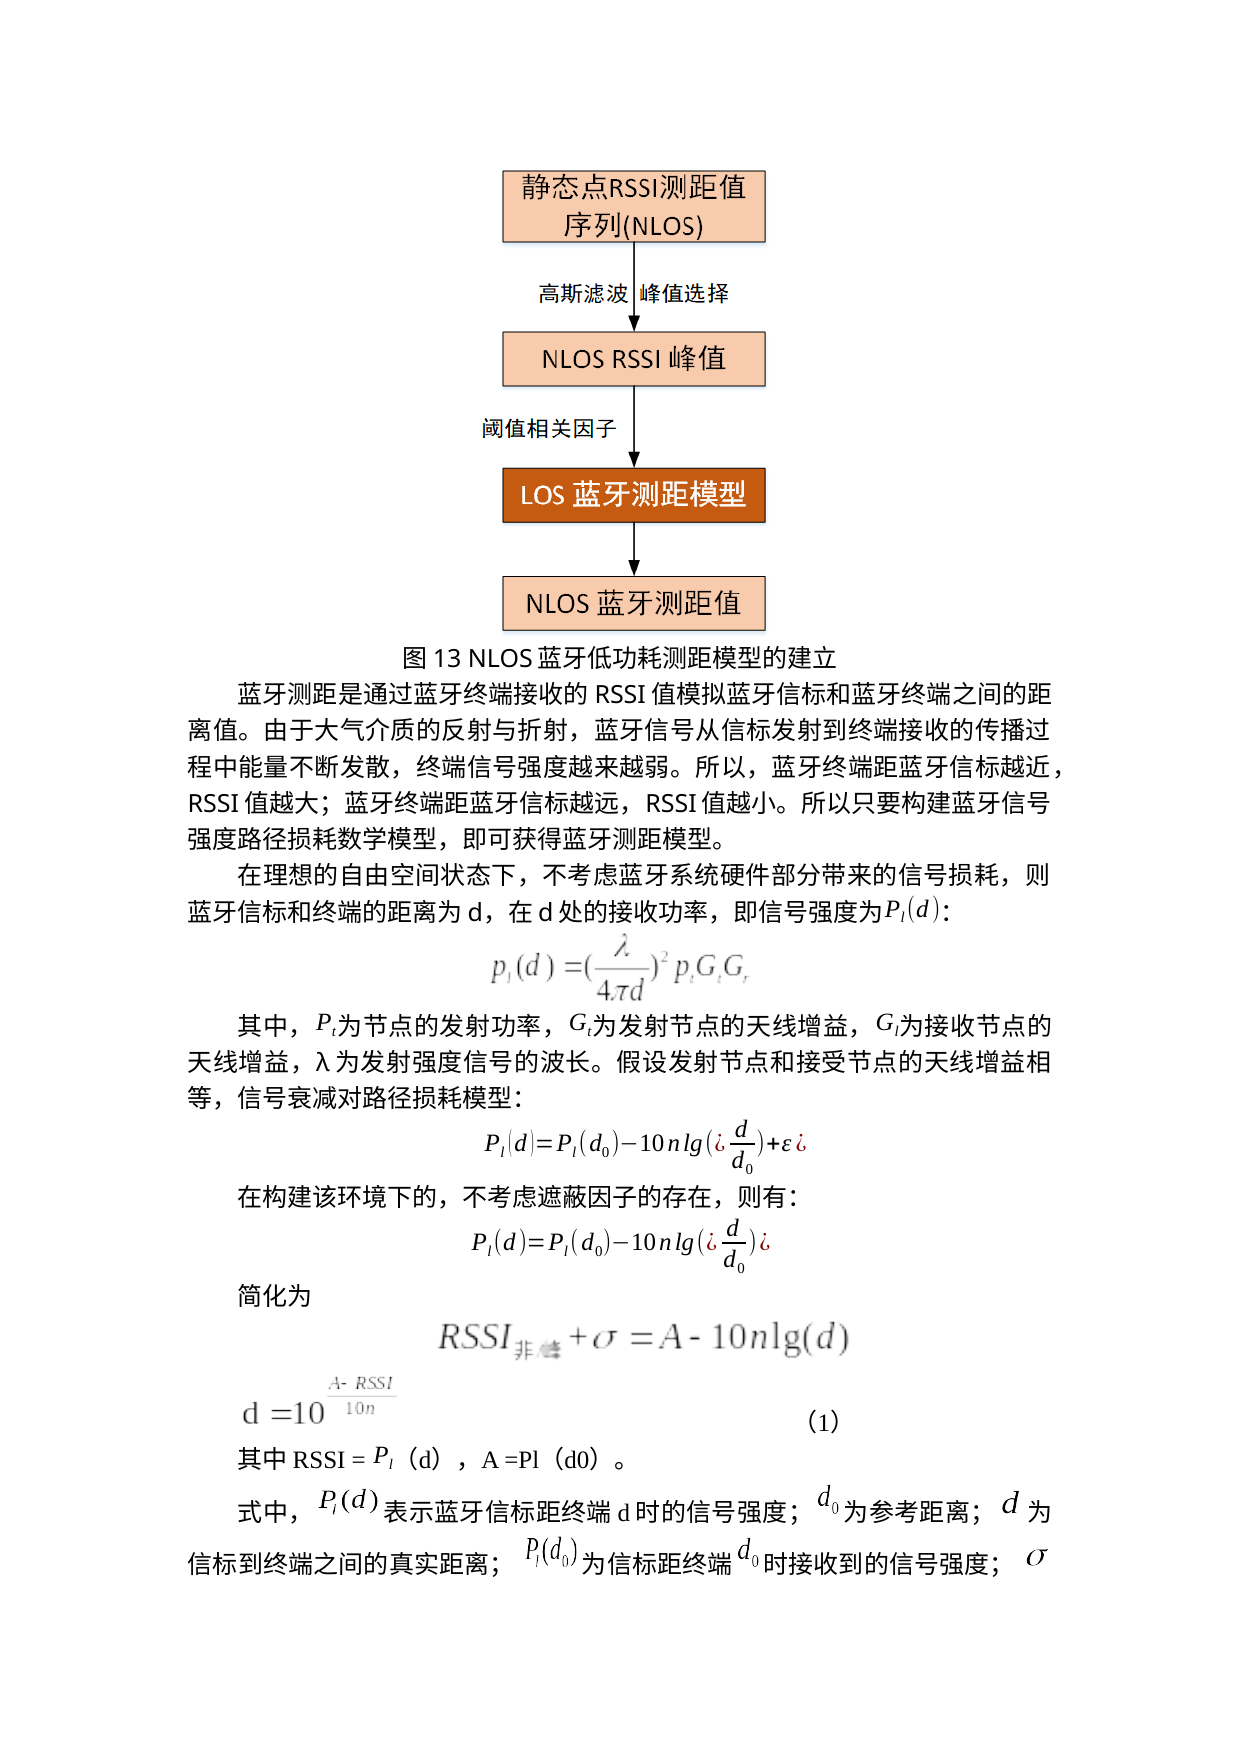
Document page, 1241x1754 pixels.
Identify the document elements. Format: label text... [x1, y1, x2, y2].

text （1） [187, 1369, 1053, 1439]
picture [469, 162, 771, 639]
text 蓝牙测距是通过蓝牙终端接收的RSSI值模拟蓝牙信标和蓝牙终端之间的距离值。由于大气介质的反射与折射，蓝牙信号从信标发射到终端接收的传播过程中能量不断发散，终端信号强度越来越弱。所以，蓝牙终端距蓝牙信标越近，RSSI值越大；蓝牙终端距蓝牙信标越远，RSSI值越小。所以只要构建蓝牙信号强度路径损耗数学模型，即可获得蓝牙测距模型。 [187, 674, 1053, 856]
text 在构建该环境下的，不考虑遮蔽因子的存在，则有： [187, 1178, 1053, 1214]
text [187, 1475, 1053, 1581]
text 在理想的自由空间状态下，不考虑蓝牙系统硬件部分带来的信号损耗，则蓝牙信标和终端的距离为d，在d处的接收功率，即信号强度为： [187, 856, 1053, 928]
text 简化为 [187, 1277, 1053, 1313]
text 其中RSSI = （d），A =Pl（d0）。 [187, 1439, 1053, 1475]
text 图13 NLOS蓝牙低功耗测距模型的建立 [187, 638, 1053, 674]
text 其中，为节点的发射功率，为发射节点的天线增益，为接收节点的天线增益，λ为发射强度信号的波长。假设发射节点和接受节点的天线增益相等，信号衰减对路径损耗模型： [187, 1006, 1053, 1115]
